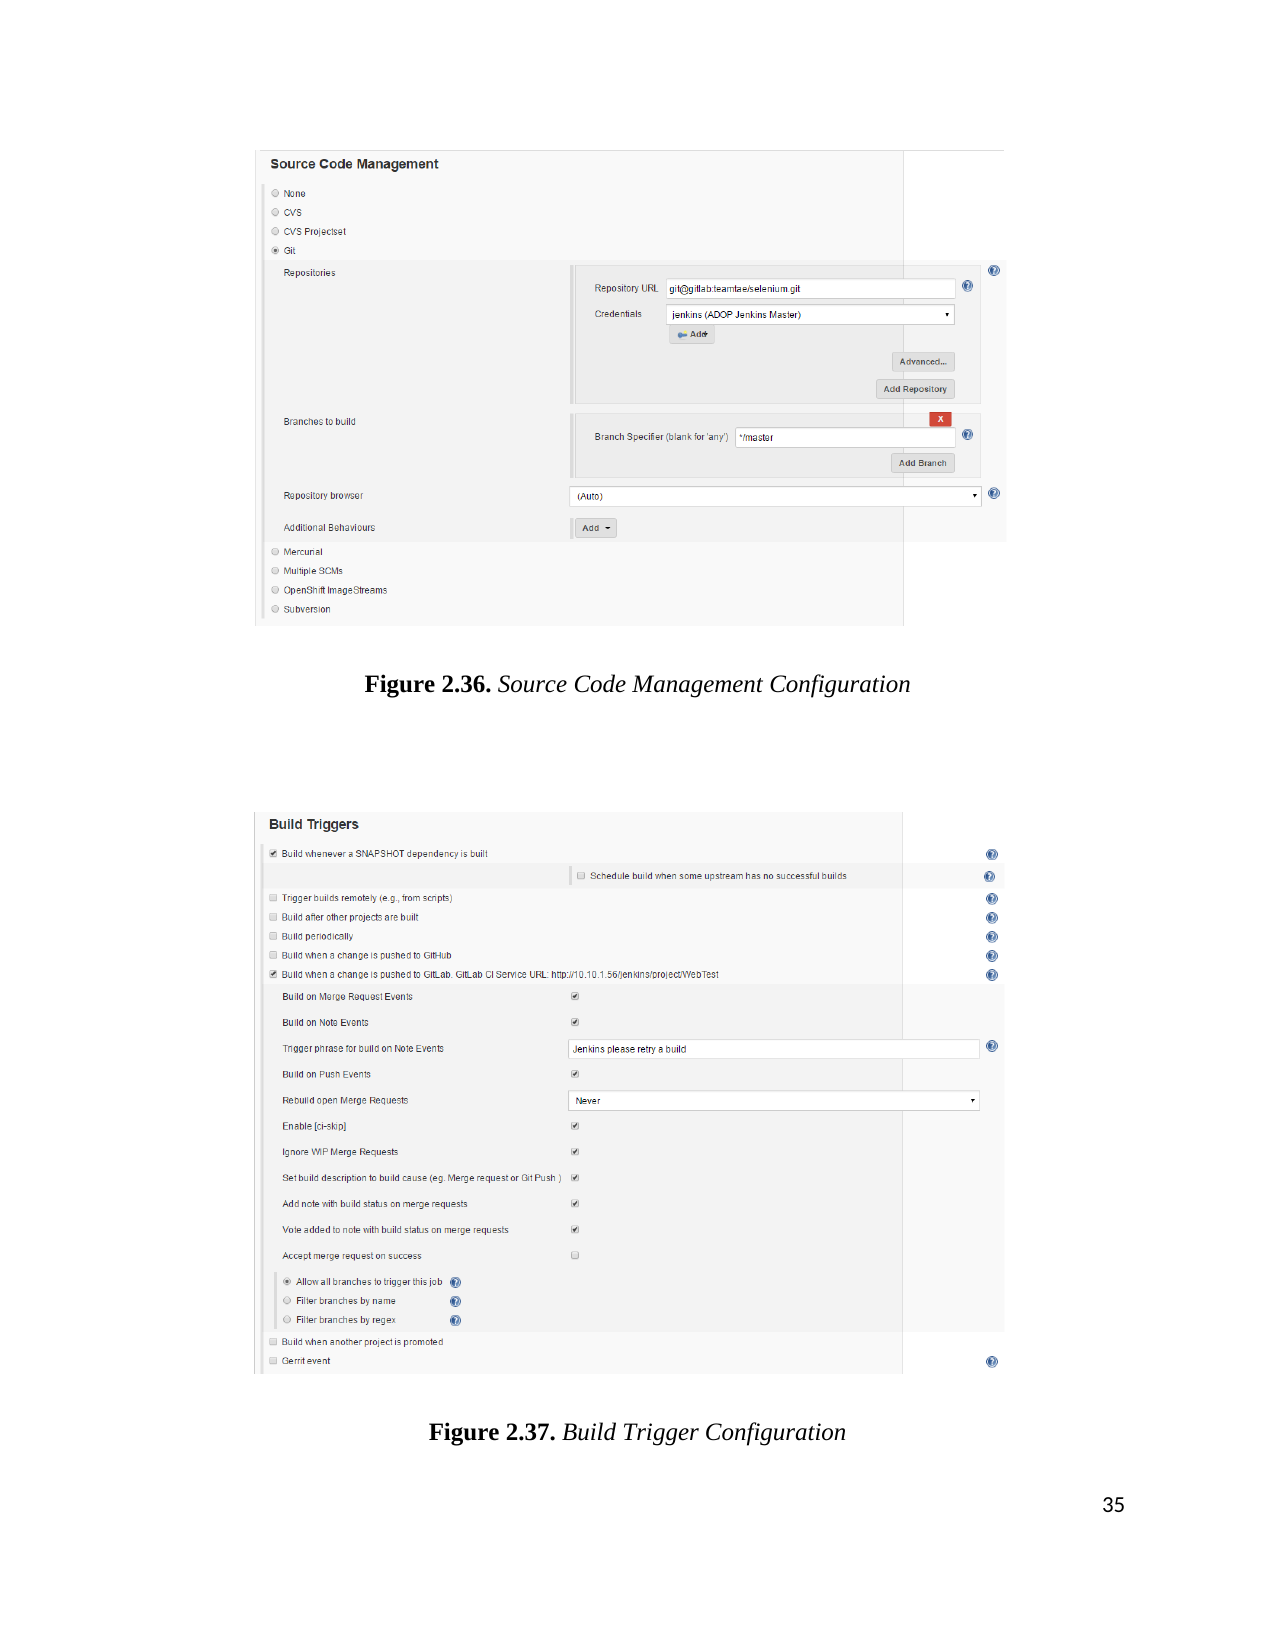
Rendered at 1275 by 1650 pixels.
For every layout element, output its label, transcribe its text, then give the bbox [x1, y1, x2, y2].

text Figure 2.36. Source Code Management Configuration [150, 669, 1125, 698]
text Figure 2.37. Build Trigger Configuration [150, 1417, 1125, 1446]
picture [252, 812, 1023, 1374]
picture [252, 150, 1023, 626]
